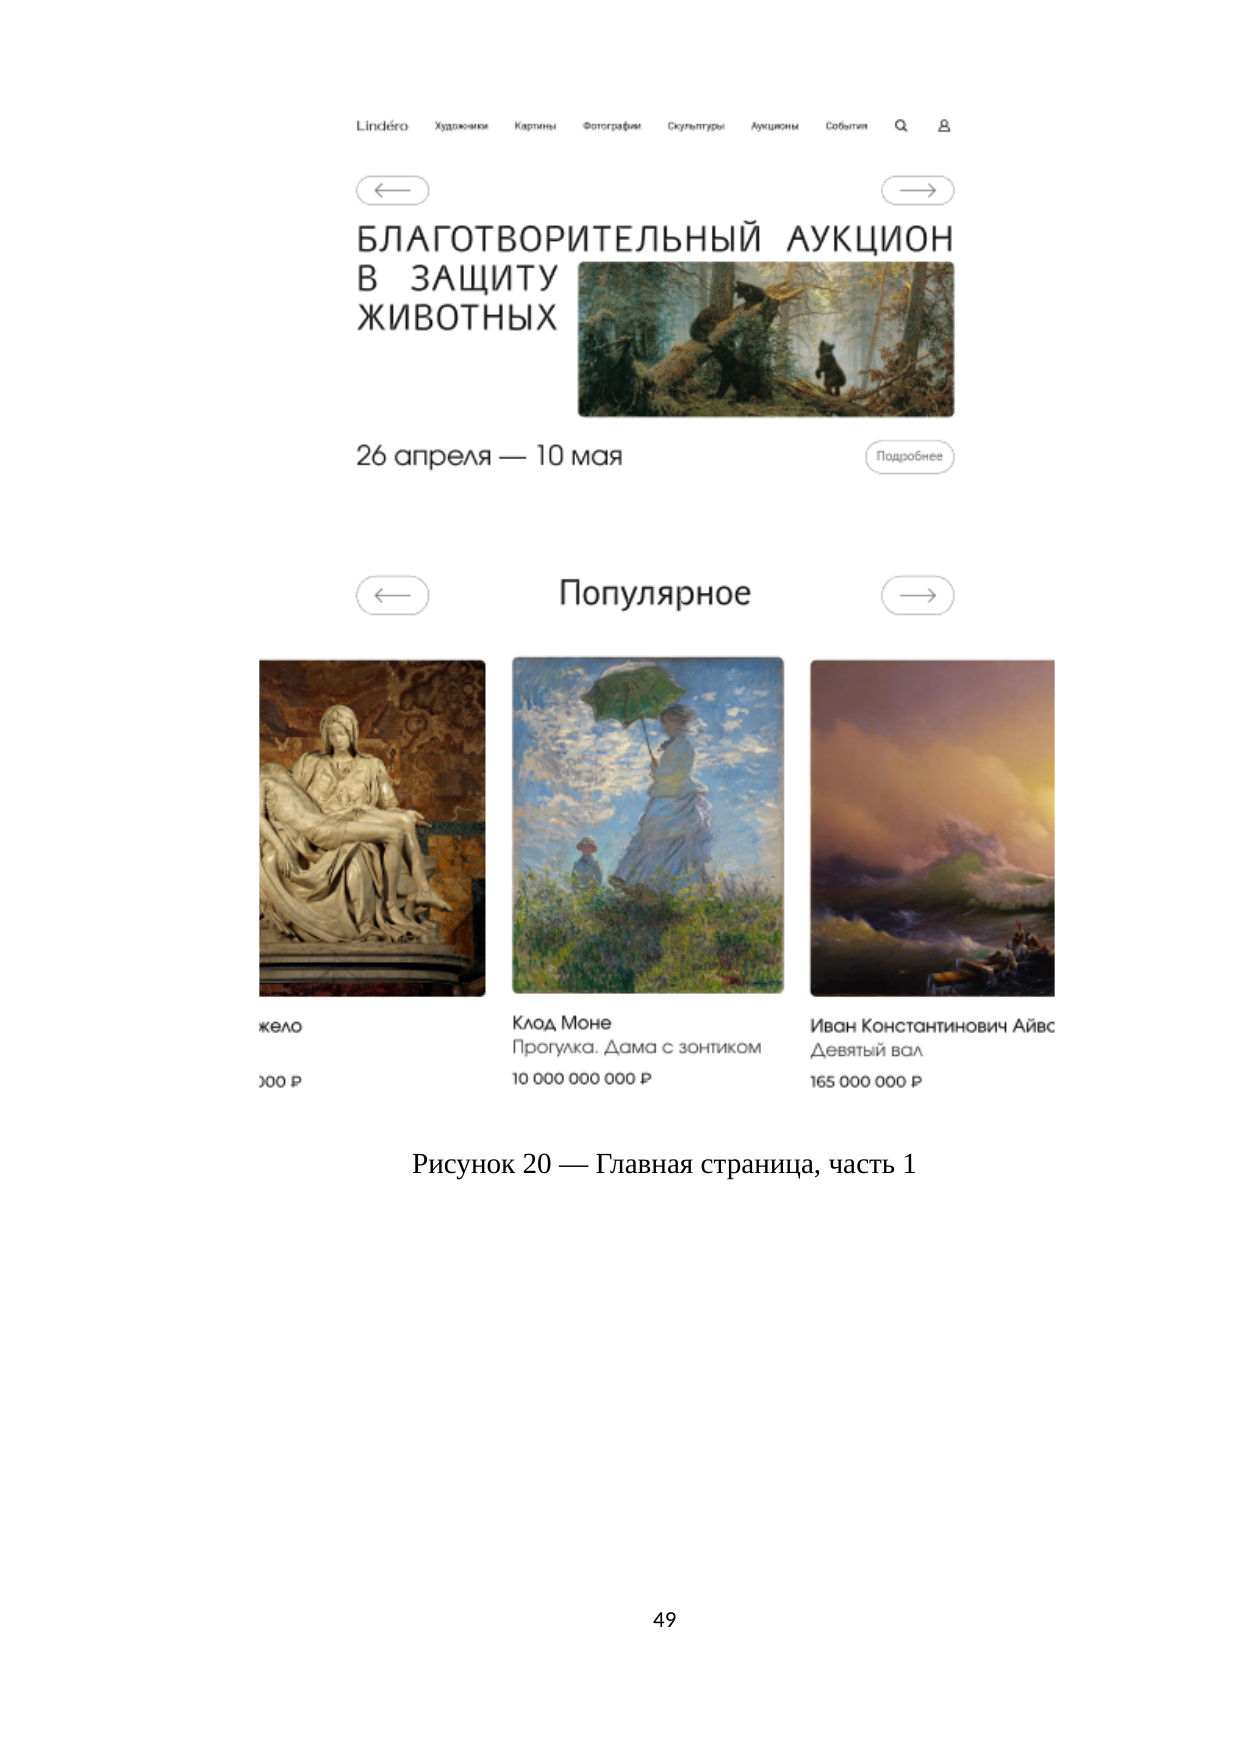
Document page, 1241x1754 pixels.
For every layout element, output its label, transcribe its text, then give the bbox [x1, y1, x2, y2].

text Главная страница, часть 1 [177, 1146, 1152, 1179]
picture [259, 118, 1055, 1130]
